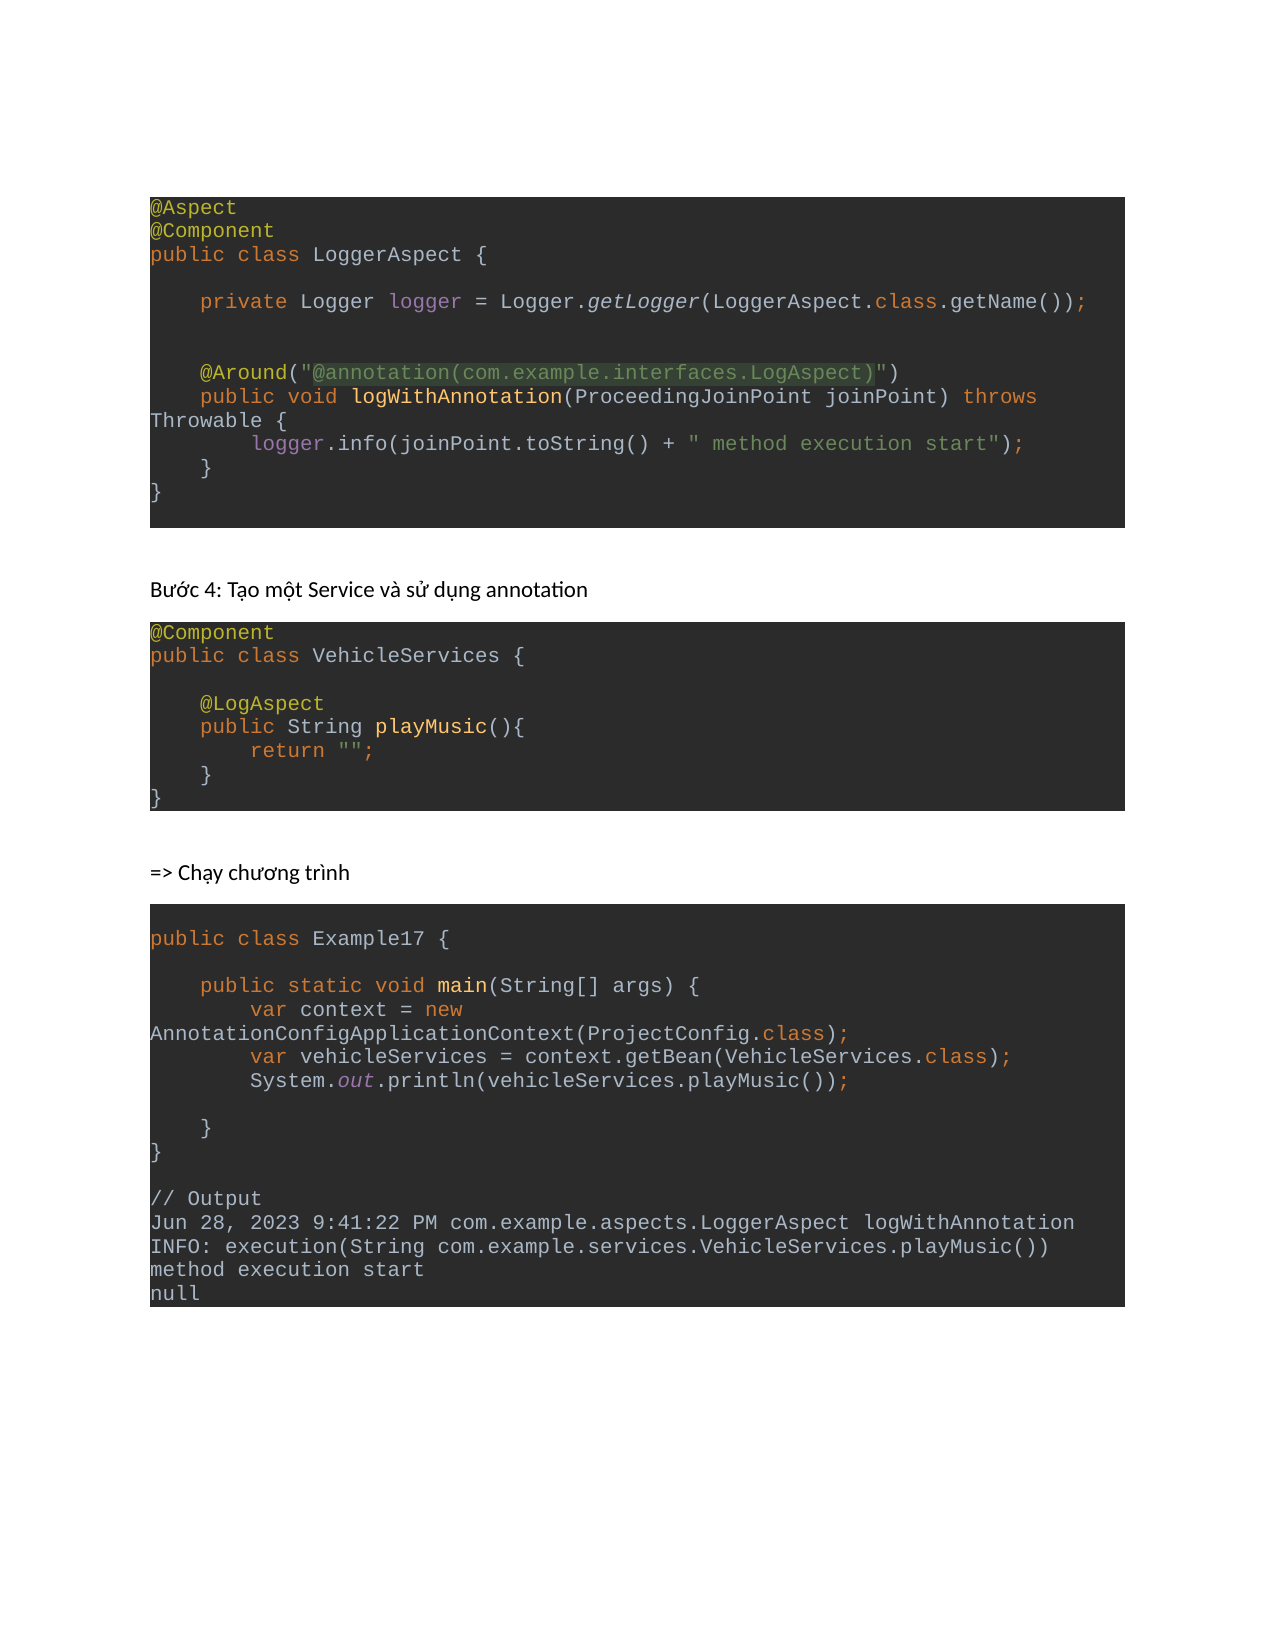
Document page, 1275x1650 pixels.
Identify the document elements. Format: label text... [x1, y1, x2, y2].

text // Output Jun 28, 2023 9:41:22 PM com.example.aspects.LoggerAspect logWithAnnotation [150, 1188, 1125, 1236]
text null [150, 1283, 1125, 1307]
text @Component public class VehicleServices { @LogAspect public String playMusic(){ return ""; } [150, 622, 1125, 787]
text public class Example17 { public static void main(String[] args) { var context = new AnnotationConfigApplicationContext(ProjectConfig.class); var vehicleServices = context.getBean(VehicleServices.class); System.out.println(vehicleServices.playMusic()); } } [150, 904, 1125, 1165]
text => Chạy chương trình [150, 858, 1125, 886]
text Bước 4: Tạo một Service và sử dụng annotation [150, 575, 1125, 603]
text } [150, 481, 1125, 504]
text @Aspect @Component public class LoggerAspect { private Logger logger = Logger.getLogger(LoggerAspect.class.getName()); @Around("@annotation(com.example.interfaces.LogAspect)") public void logWithAnnotation(ProceedingJoinPoint joinPoint) throws Throwable { logger.info(joinPoint.toString() + " method execution start"); } [150, 197, 1125, 481]
text INFO: execution(String com.example.services.VehicleServices.playMusic()) method execution start [150, 1236, 1125, 1283]
text } [150, 787, 1125, 811]
